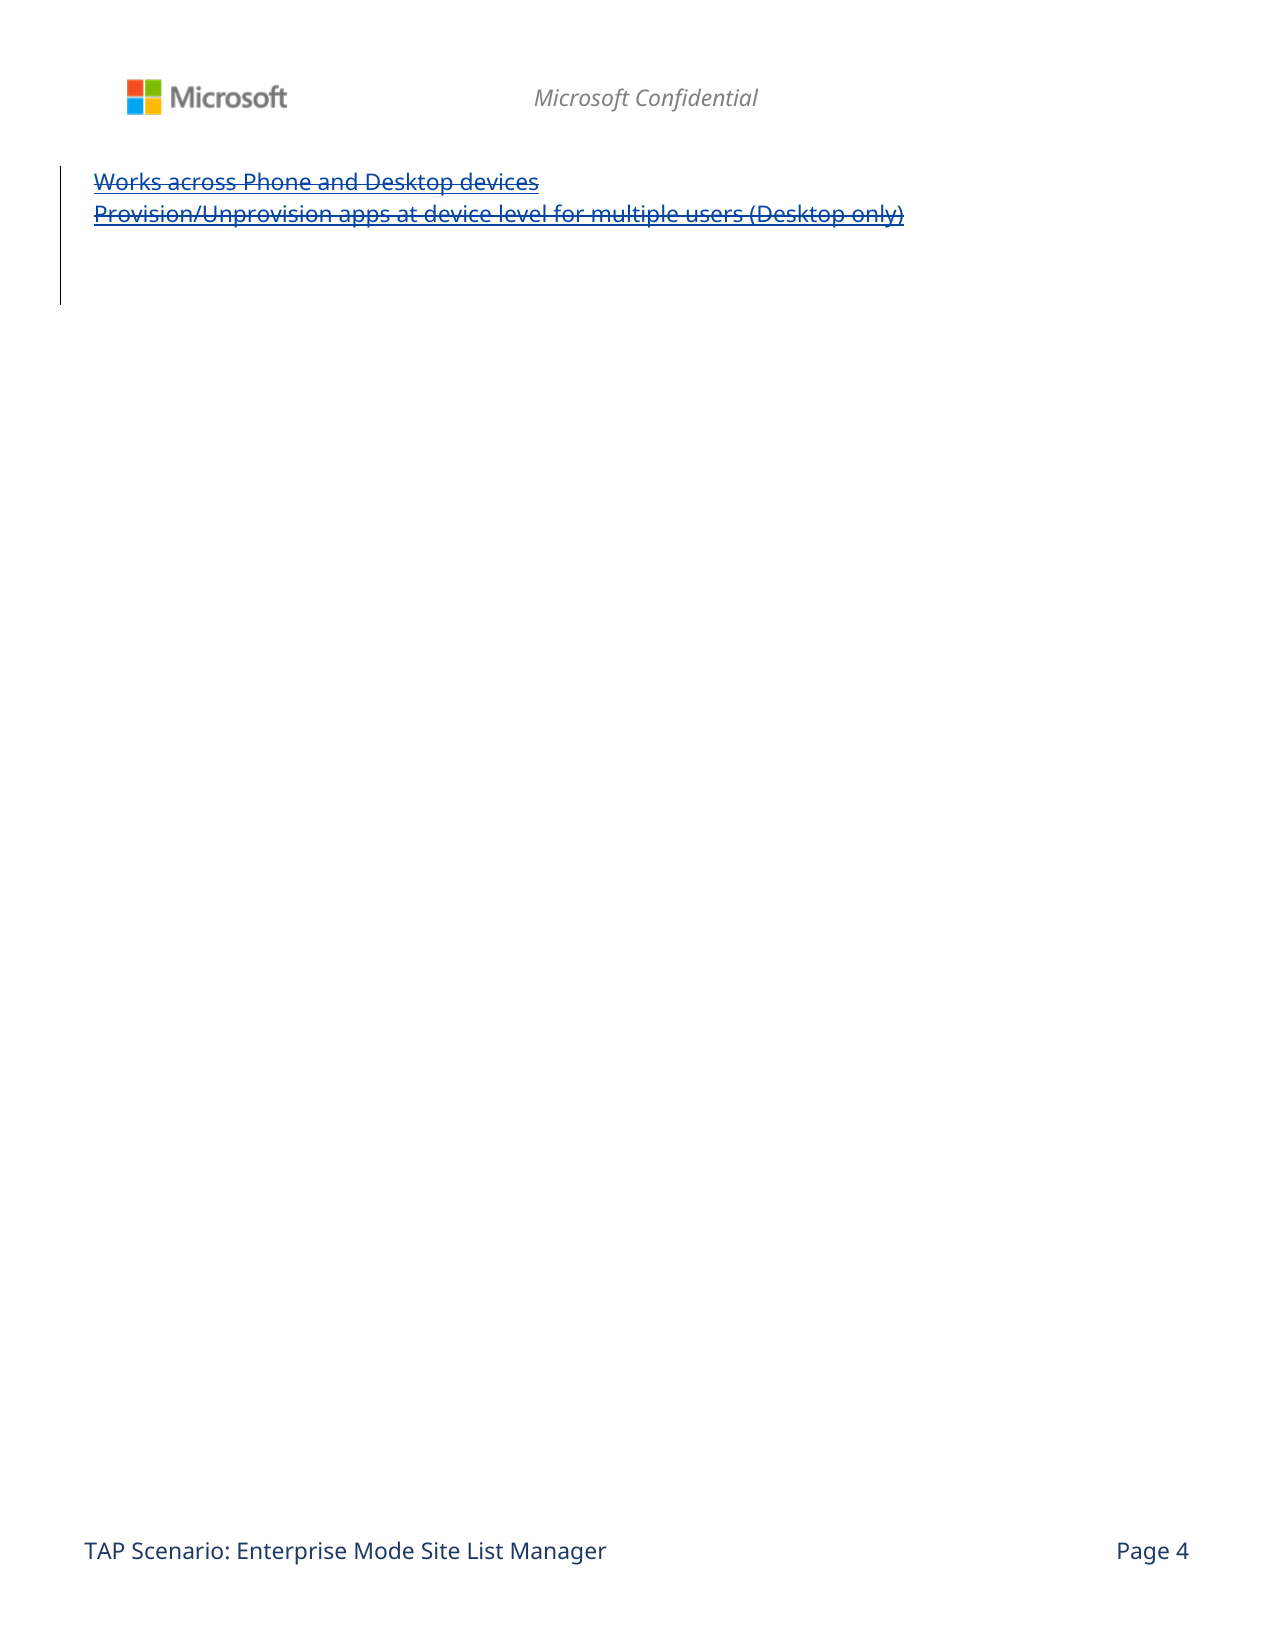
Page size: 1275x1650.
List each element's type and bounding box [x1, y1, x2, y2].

picture [105, 60, 308, 135]
